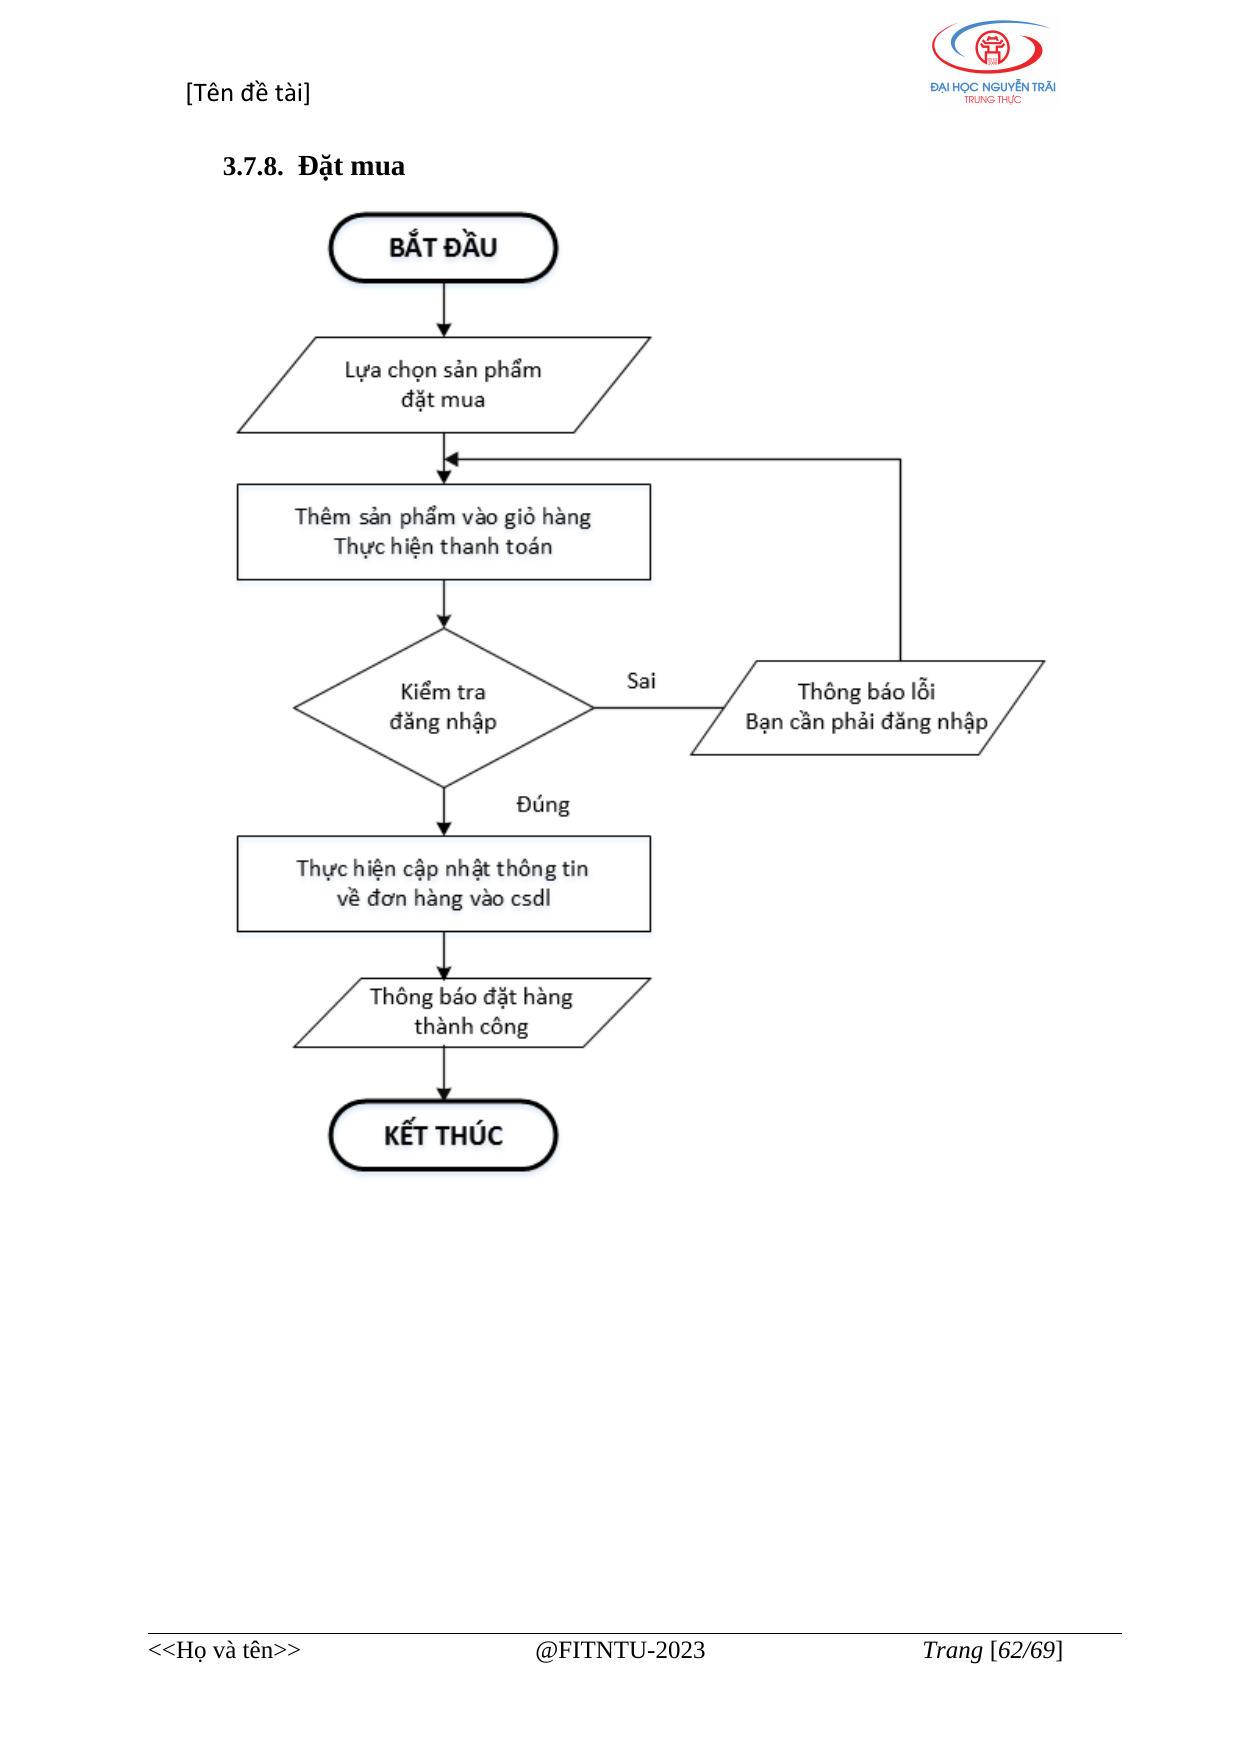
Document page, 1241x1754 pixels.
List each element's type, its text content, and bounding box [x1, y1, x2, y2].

picture [923, 15, 1062, 108]
subtitle Đặt mua [223, 148, 1122, 181]
picture [209, 193, 1061, 1189]
